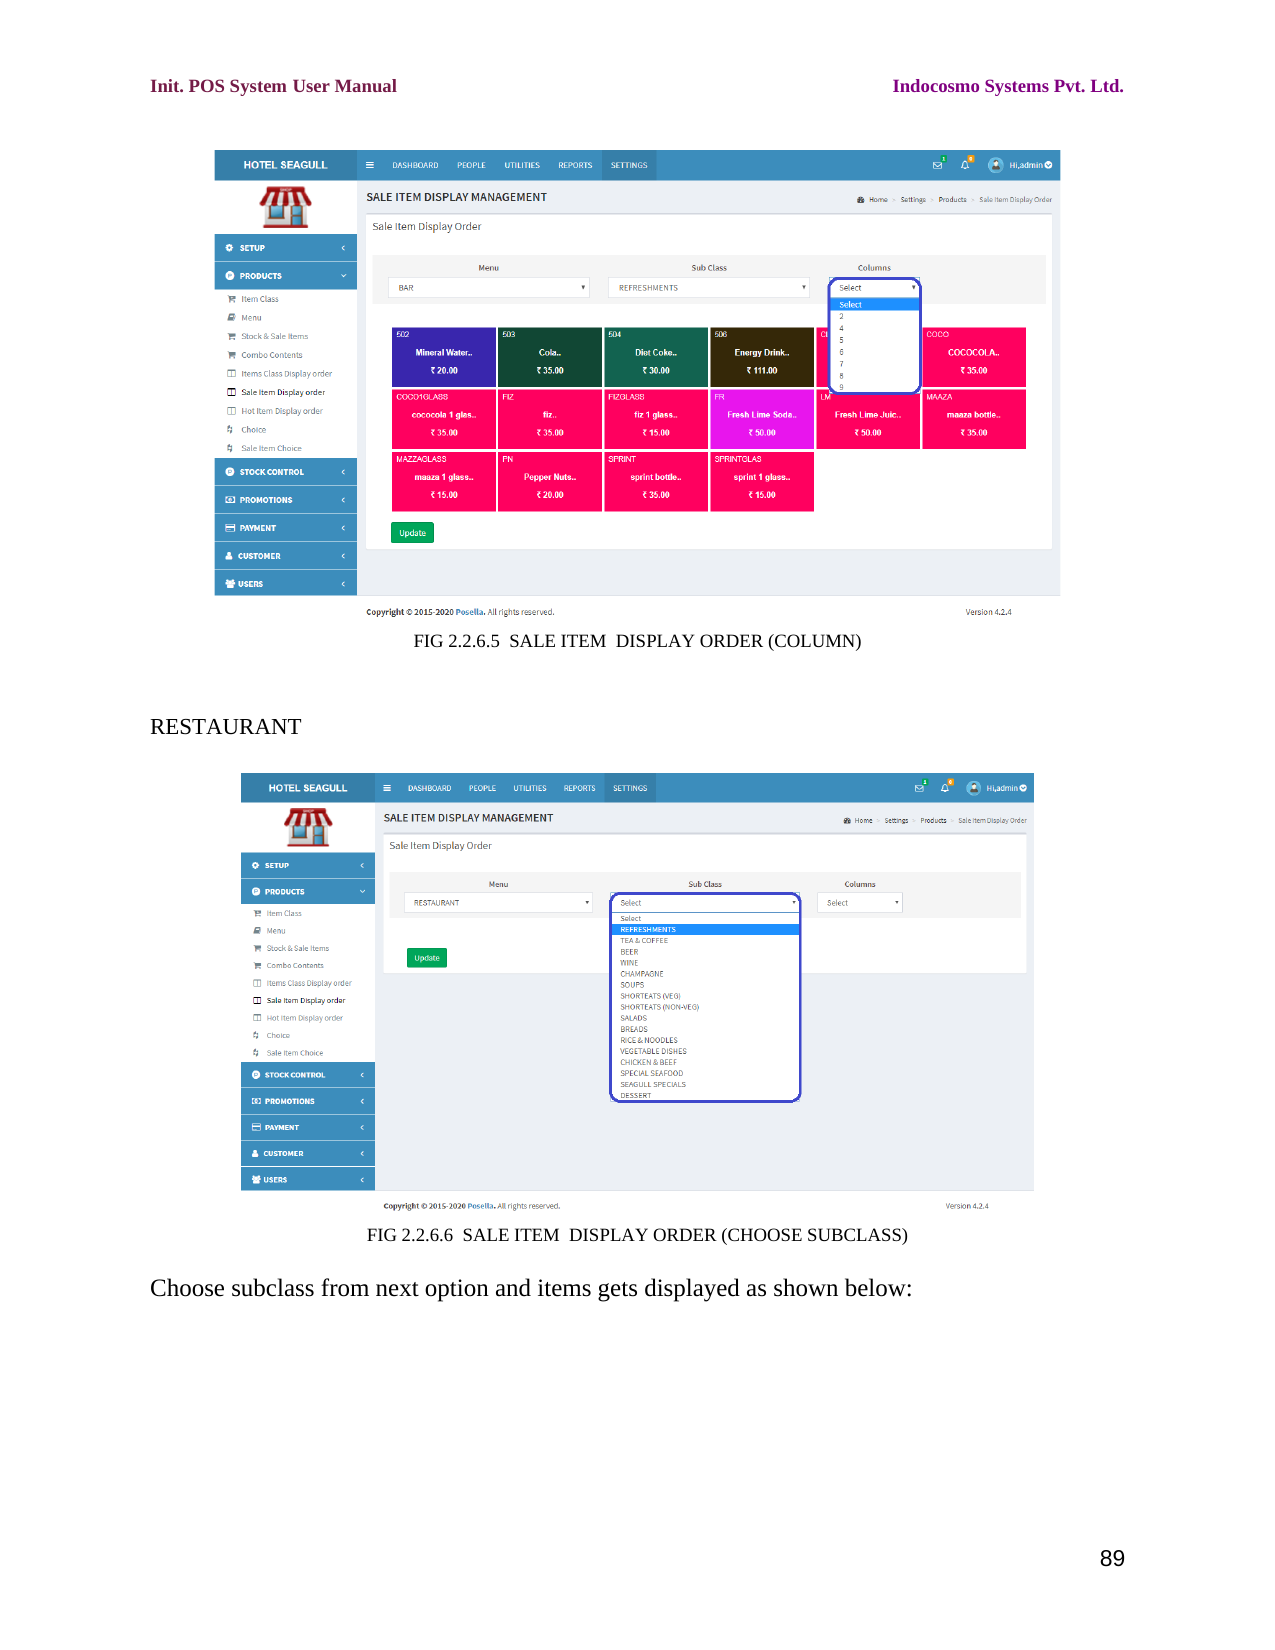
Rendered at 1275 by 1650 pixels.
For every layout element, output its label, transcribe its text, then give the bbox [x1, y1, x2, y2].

text FIG 2.2.6.6 SALE ITEM DISPLAY ORDER (CHOOSE SUBCLASS) [150, 1223, 1125, 1245]
text RESTAURANT [150, 713, 1125, 739]
picture [241, 773, 1034, 1220]
text Choose subclass from next option and items gets displayed as shown below: [150, 1273, 1125, 1302]
text FIG 2.2.6.5 SALE ITEM DISPLAY ORDER (COLUMN) [150, 630, 1125, 652]
picture [214, 150, 1061, 627]
